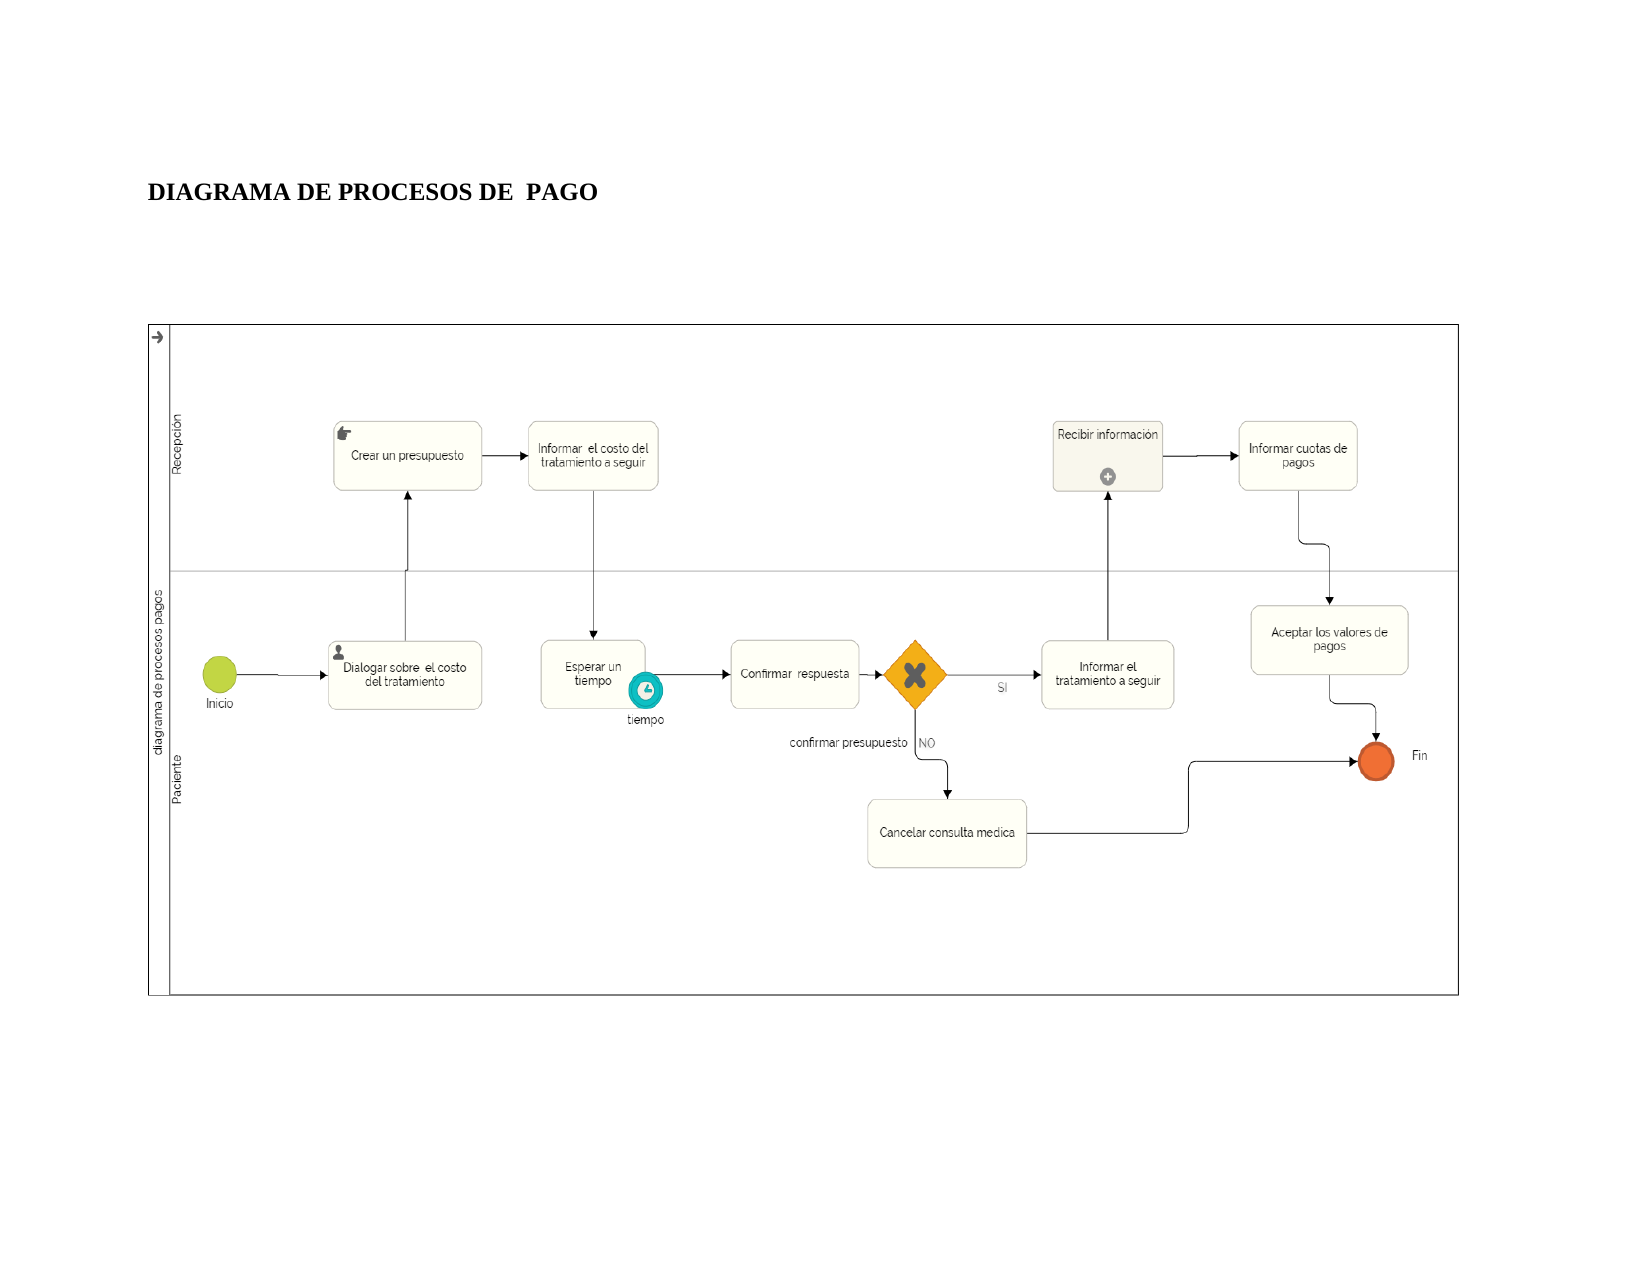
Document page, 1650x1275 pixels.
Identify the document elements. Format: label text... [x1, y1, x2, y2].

text DIAGRAMA DE PROCESOS DE PAGO [148, 177, 1502, 206]
picture [147, 323, 1464, 999]
